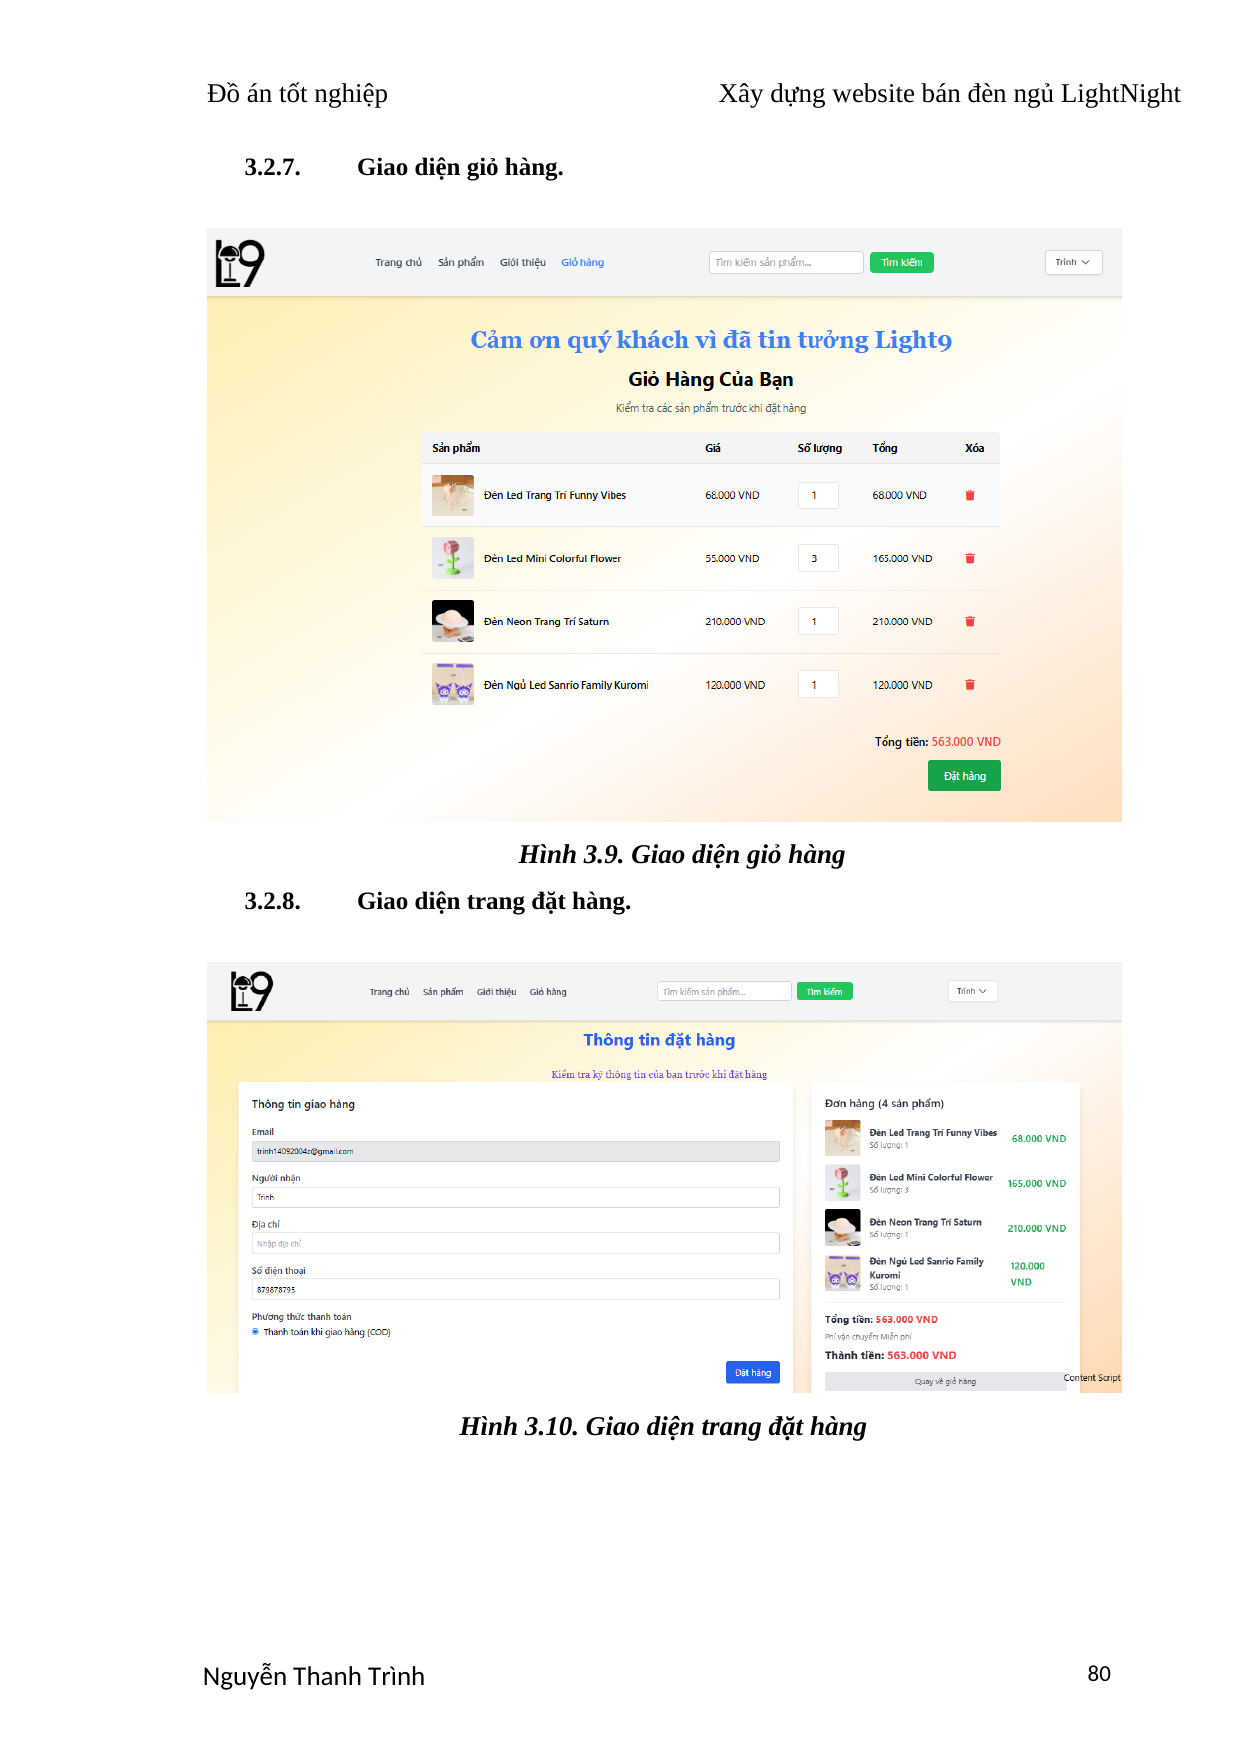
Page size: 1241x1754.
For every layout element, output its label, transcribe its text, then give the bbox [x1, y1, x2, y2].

text Hình 3.9. Giao diện giỏ hàng [244, 838, 1122, 870]
picture [206, 228, 1123, 822]
subtitle Giao diện trang đặt hàng. [244, 886, 1122, 915]
picture [206, 962, 1123, 1393]
text Hình 3.10. Giao diện trang đặt hàng [207, 1410, 1122, 1441]
subtitle Giao diện giỏ hàng. [244, 152, 1122, 181]
